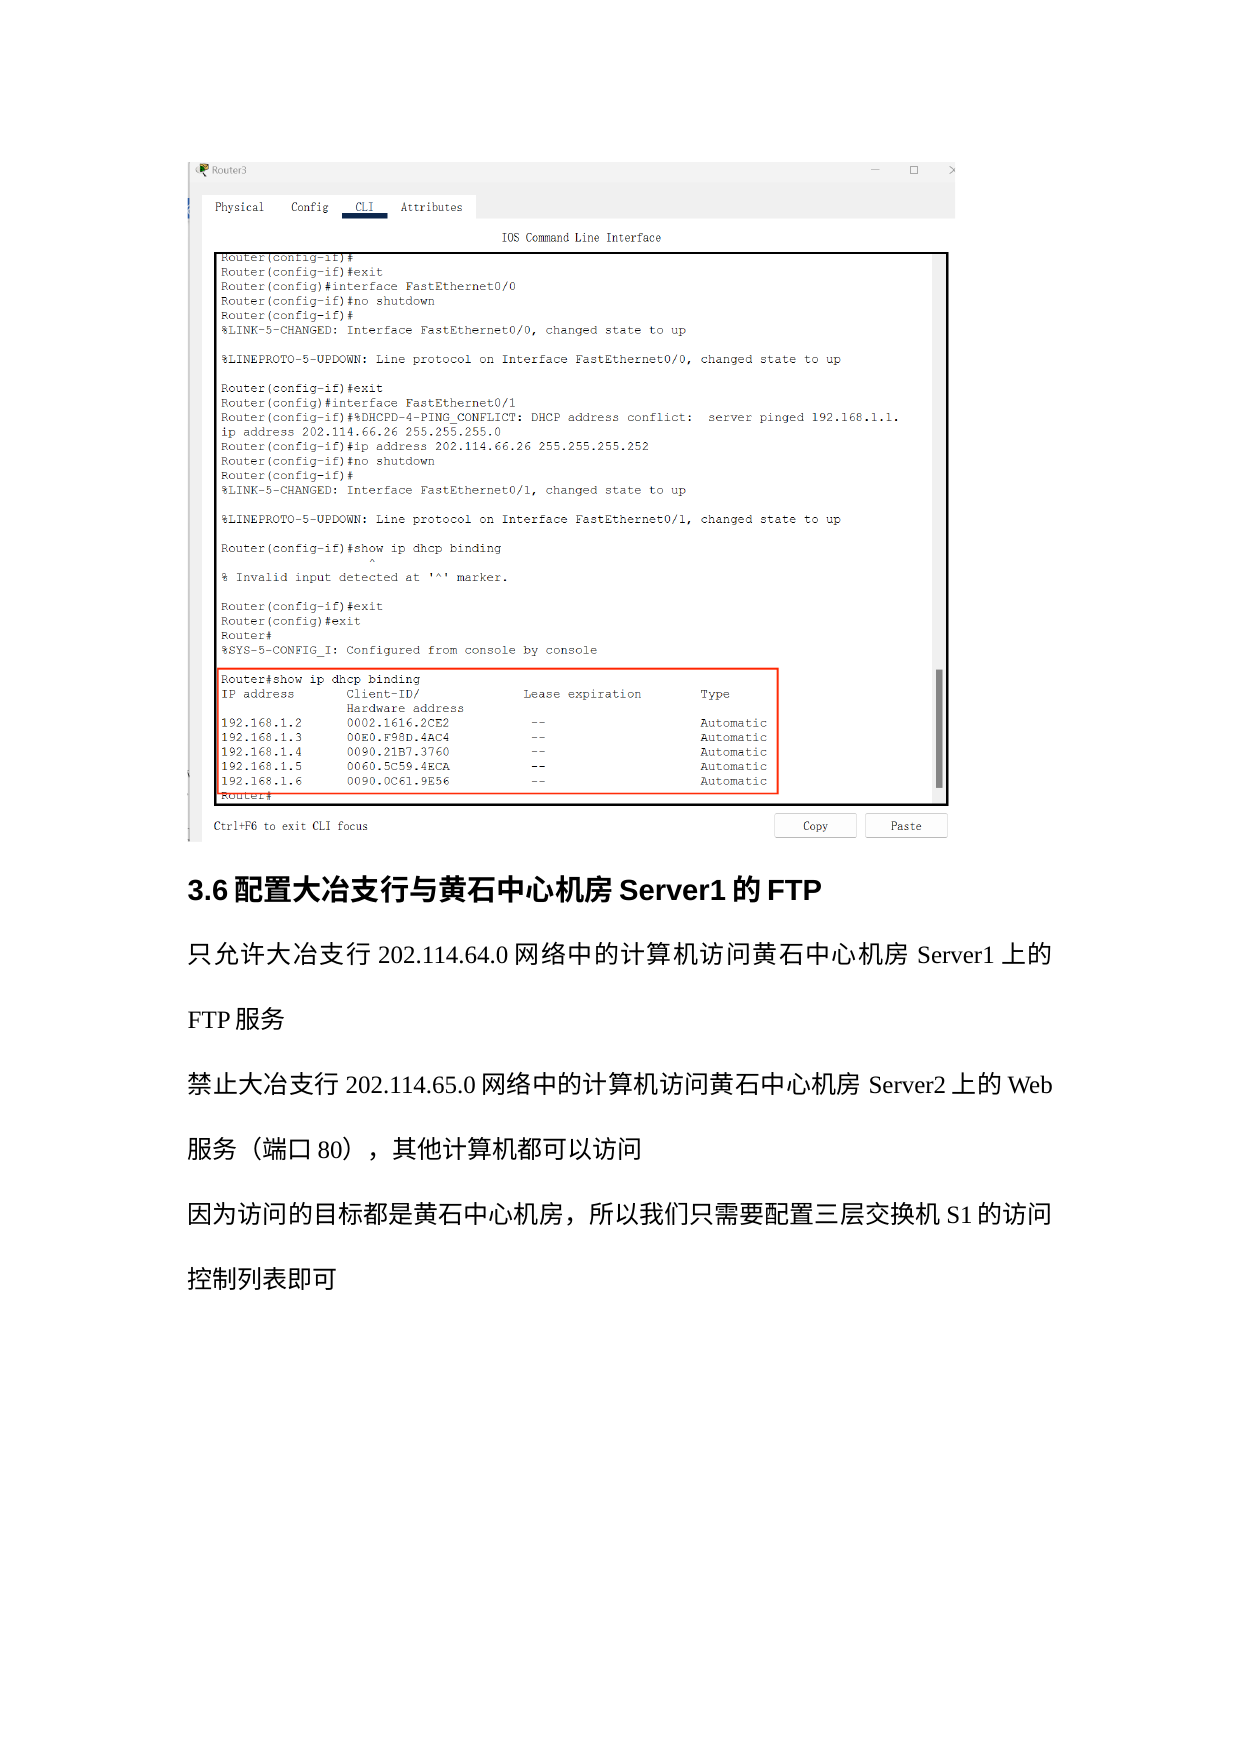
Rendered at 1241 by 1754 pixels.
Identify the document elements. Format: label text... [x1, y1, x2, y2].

text 禁止大冶支行202.114.65.0网络中的计算机访问黄石中心机房Server2上的Web服务（端口80），其他计算机都可以访问 [187, 1050, 1053, 1180]
subtitle 3.6配置大冶支行与黄石中心机房Server1的FTP [187, 855, 1053, 920]
picture [187, 162, 956, 842]
text 只允许大冶支行202.114.64.0网络中的计算机访问黄石中心机房Server1上的FTP服务 [187, 920, 1053, 1050]
text 因为访问的目标都是黄石中心机房，所以我们只需要配置三层交换机S1的访问控制列表即可 [187, 1180, 1053, 1310]
